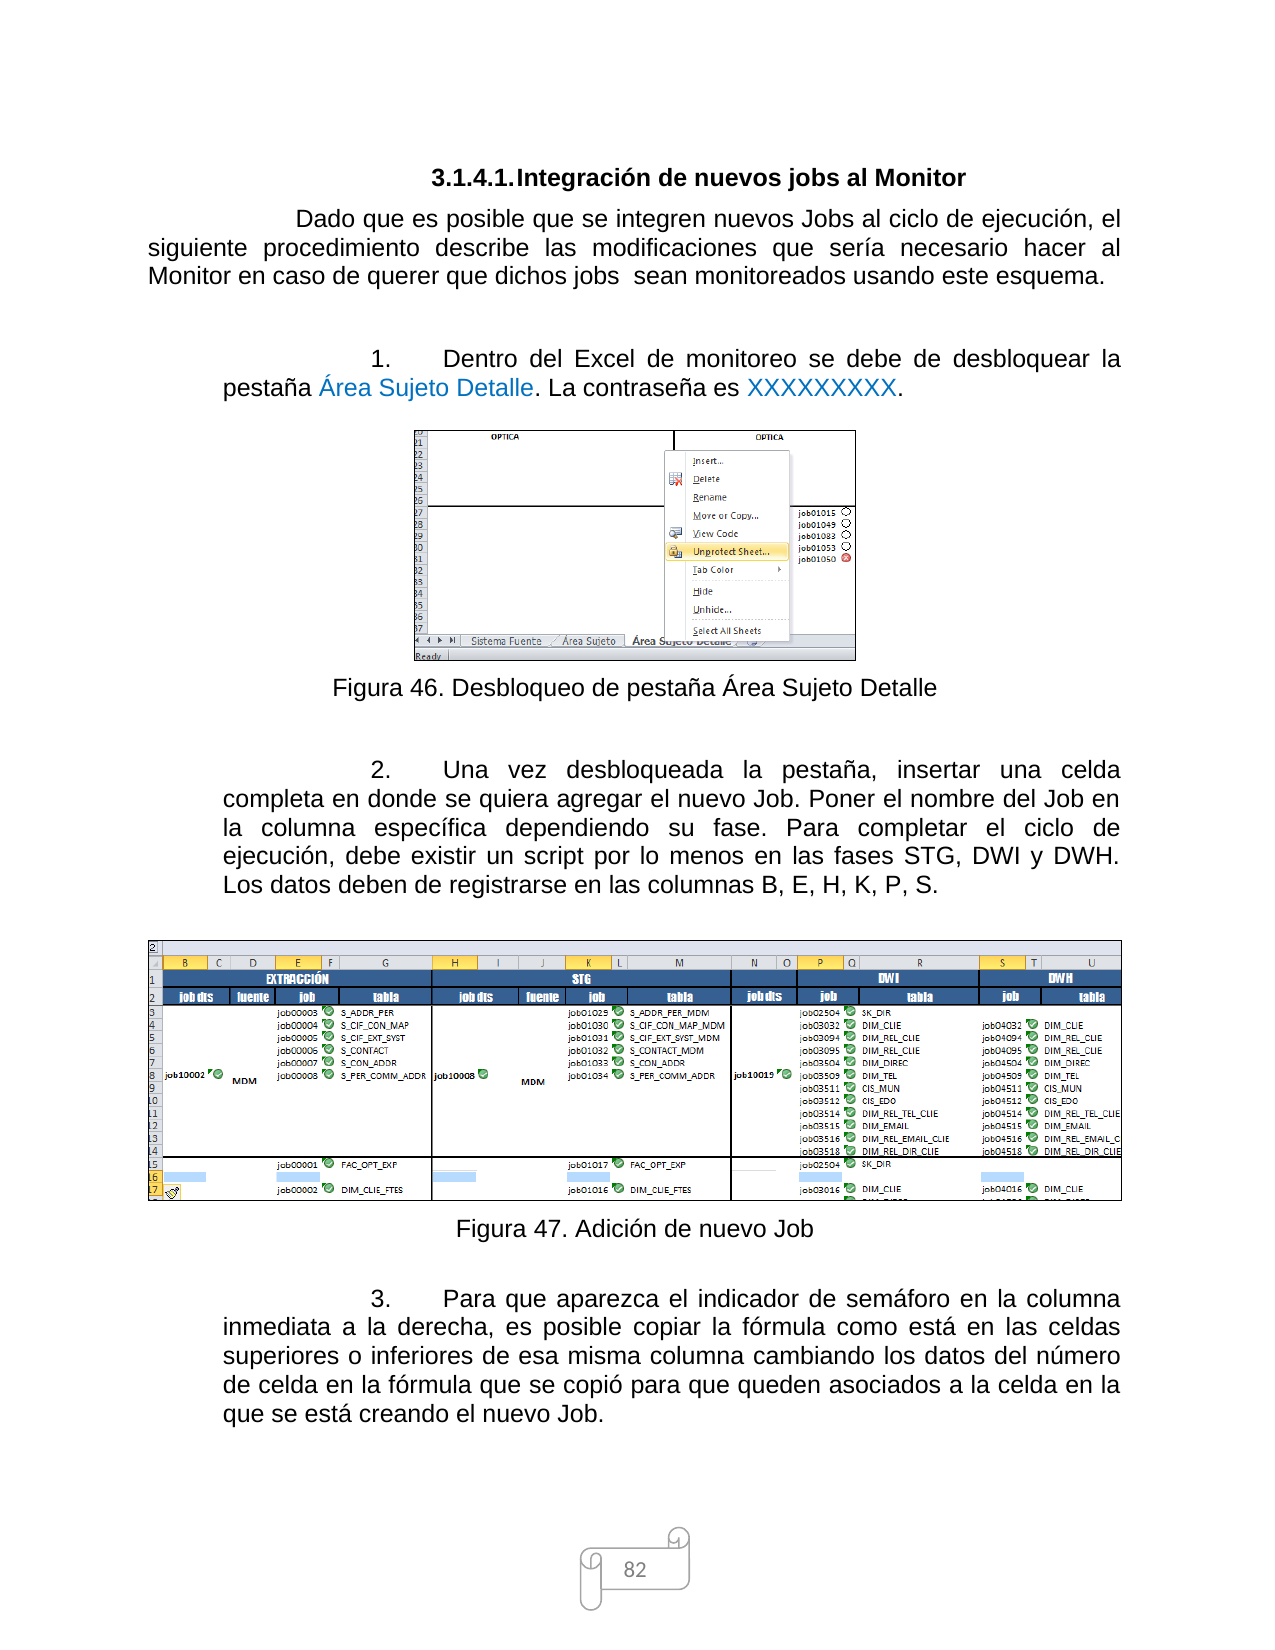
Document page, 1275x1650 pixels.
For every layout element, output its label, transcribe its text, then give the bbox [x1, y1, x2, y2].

text Figura 47. Adición de nuevo Job [148, 1213, 1122, 1242]
list Una vez desbloqueada la pestaña, insertar una celda completa en donde se quiera agregar el nuevo Job. Poner el nombre del Job en la columna específica dependiendo su fase. Para completar el ciclo de ejecución, debe existir un script por lo menos en las fases STG, DWI y DWH. Los datos deben de registrarse en las columnas B, E, H, K, P, S. [223, 755, 1122, 899]
text Figura 46. Desbloqueo de pestaña Área Sujeto Detalle [148, 673, 1122, 701]
picture [149, 941, 1121, 1200]
text Dado que es posible que se integren nuevos Jobs al ciclo de ejecución, el siguiente procedimiento describe las modificaciones que sería necesario hacer al Monitor en caso de querer que dichos jobs sean monitoreados usando este esquema. [148, 204, 1122, 290]
list Para que aparezca el indicador de semáforo en la columna inmediata a la derecha, es posible copiar la fórmula como está en las celdas superiores o inferiores de esa misma columna cambiando los datos del número de celda en la fórmula que se copió para que queden asociados a la celda en la que se está creando el nuevo Job. [223, 1283, 1122, 1427]
picture [415, 431, 855, 660]
list Dentro del Excel de monitoreo se debe de desbloquear la pestaña Área Sujeto Detalle. La contraseña es XXXXXXXXX. [223, 344, 1122, 401]
subtitle Integración de nuevos jobs al Monitor [283, 162, 1122, 191]
